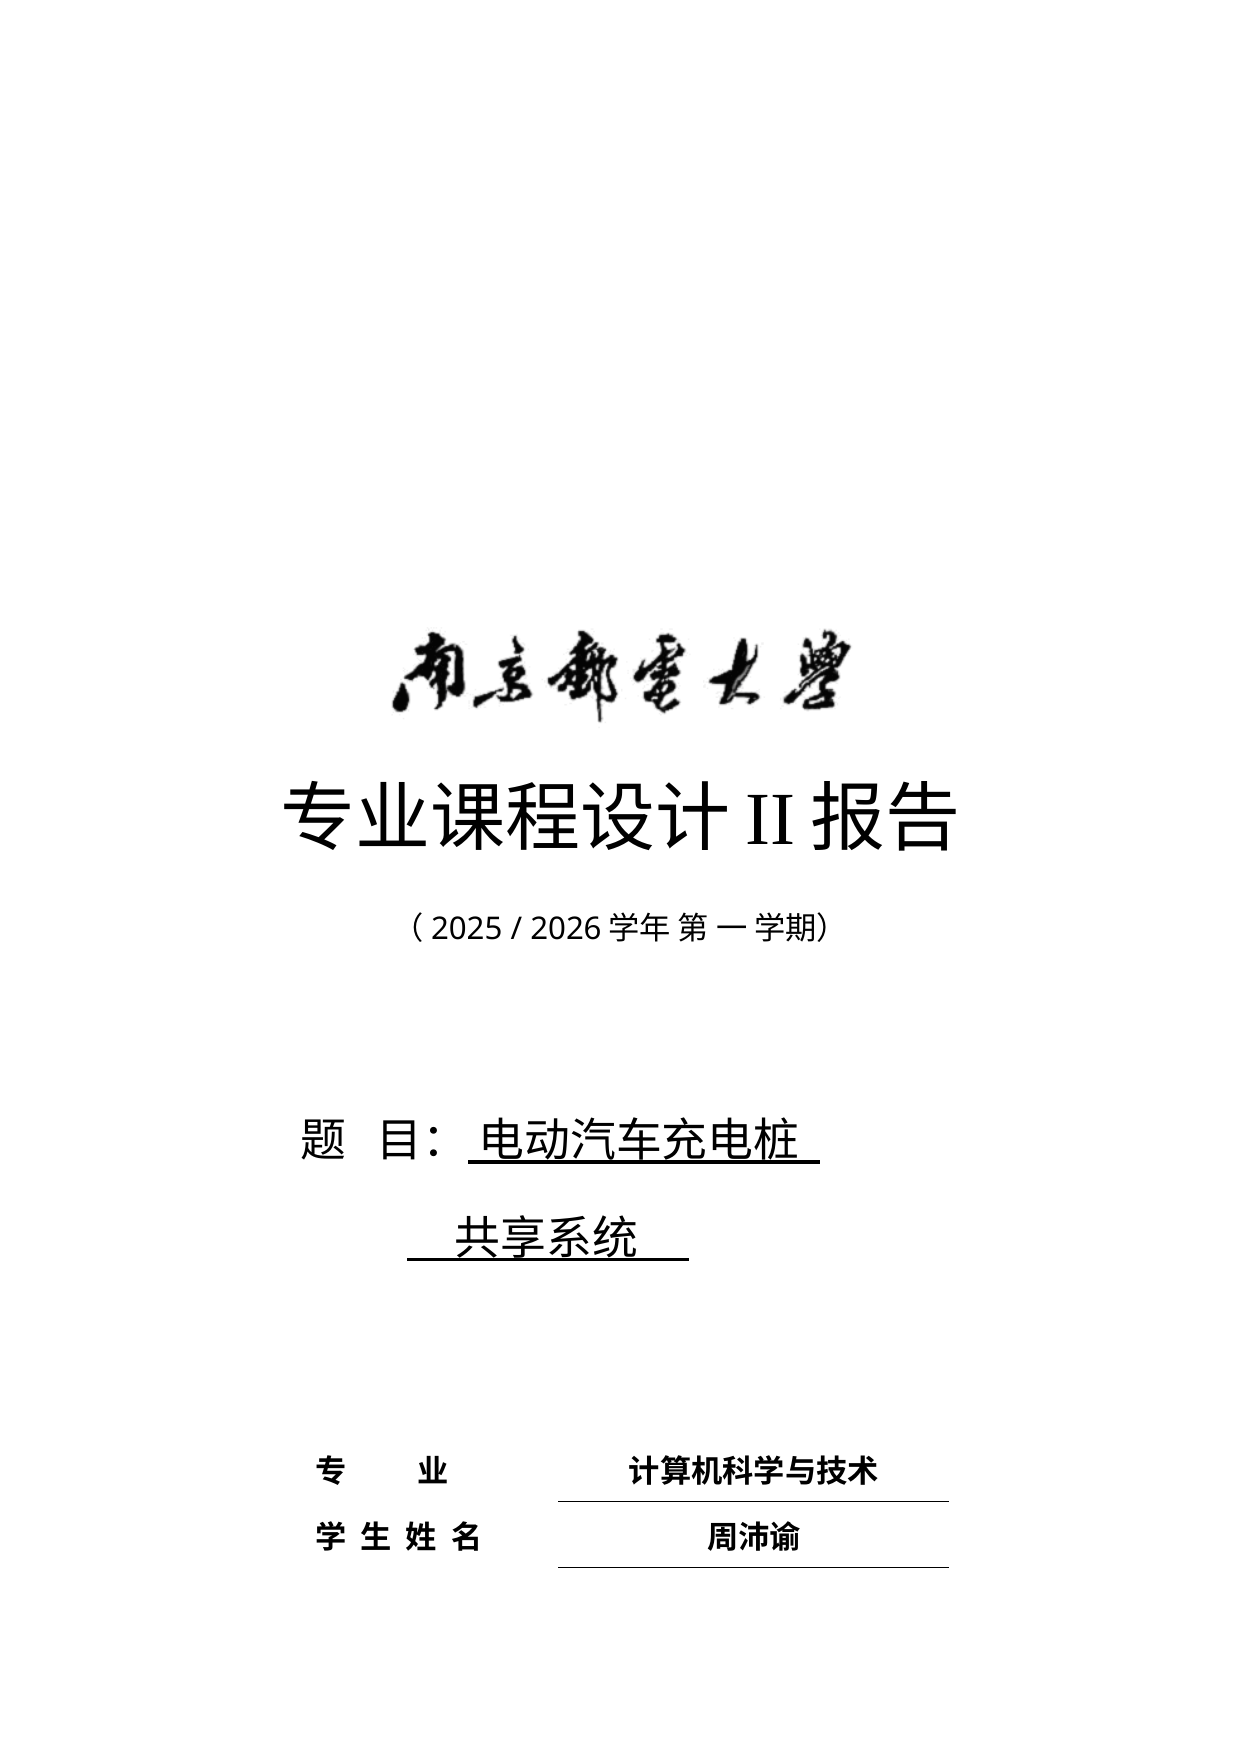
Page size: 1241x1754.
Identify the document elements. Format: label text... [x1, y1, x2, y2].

text 题 目： 电动汽车充电桩 [187, 1088, 1053, 1186]
table_cell 学 生 姓 名 [291, 1501, 558, 1567]
text （ 2025 / 2026学年 第 一 学期） [187, 893, 1053, 958]
text 共享系统 [187, 1186, 1053, 1283]
picture [374, 616, 866, 737]
table_header 计算机科学与技术 [558, 1436, 949, 1501]
table_cell 周沛谕 [558, 1502, 949, 1567]
text 专业课程设计II报告 [187, 747, 1053, 877]
table_header 专 业 [291, 1436, 558, 1501]
